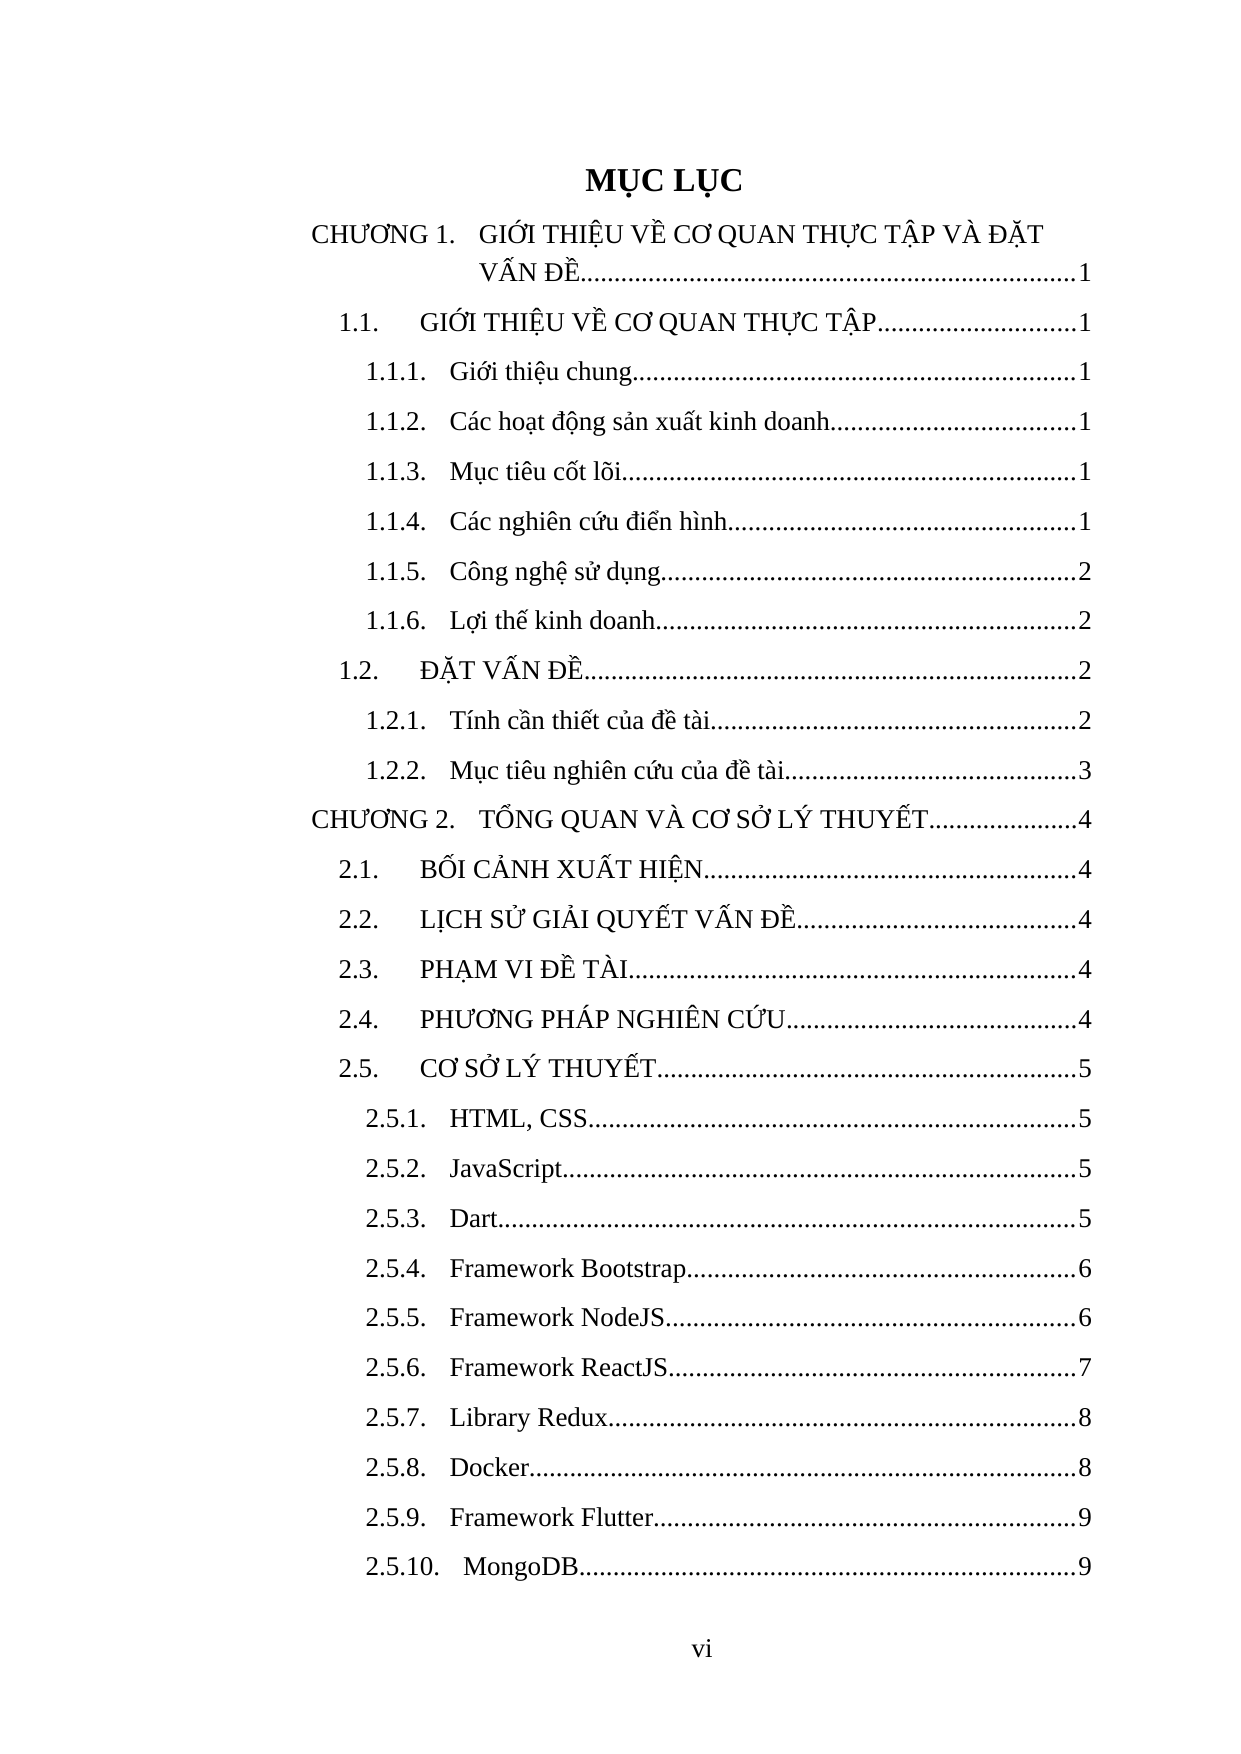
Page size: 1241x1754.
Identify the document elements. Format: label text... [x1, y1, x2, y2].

text 1.1.6. Lợi thế kinh doanh 2 [290, 604, 1092, 636]
text 2.5.10. MongoDB 9 [290, 1551, 1092, 1582]
text 2.3. PHẠM VI ĐỀ TÀI 4 [263, 953, 1092, 984]
text 2.5.4. Framework Bootstrap 6 [290, 1252, 1092, 1283]
text 2.5.8. Docker 8 [290, 1451, 1092, 1482]
text 2.5.2. JavaScript 5 [290, 1152, 1092, 1183]
text 2.5. CƠ SỞ LÝ THUYẾT 5 [263, 1053, 1092, 1084]
text MỤC LỤC [236, 160, 1092, 198]
text 2.1. BỐI CẢNH XUẤT HIỆN 4 [263, 853, 1092, 884]
text CHƯƠNG 2. TỔNG QUAN VÀ CƠ SỞ LÝ THUYẾT 4 [236, 804, 1092, 835]
text 1.1.2. Các hoạt động sản xuất kinh doanh 1 [290, 405, 1092, 436]
text 1.1.5. Công nghệ sử dụng 2 [290, 555, 1092, 586]
text 2.5.9. Framework Flutter 9 [290, 1501, 1092, 1532]
text 1.1.3. Mục tiêu cốt lõi 1 [290, 455, 1092, 486]
text 1.1. GIỚI THIỆU VỀ CƠ QUAN THỰC TẬP 1 [263, 306, 1092, 337]
text 2.5.3. Dart 5 [290, 1202, 1092, 1233]
text 2.5.6. Framework ReactJS 7 [290, 1351, 1092, 1382]
text 1.2.1. Tính cần thiết của đề tài 2 [290, 704, 1092, 735]
text 1.2. ĐẶT VẤN ĐỀ 2 [263, 654, 1092, 685]
text 1.1.1. Giới thiệu chung 1 [290, 356, 1092, 387]
text 2.4. PHƯƠNG PHÁP NGHIÊN CỨU 4 [263, 1003, 1092, 1034]
text CHƯƠNG 1. GIỚI THIỆU VỀ CƠ QUAN THỰC TẬP VÀ ĐẶT VẤN ĐỀ 1 [311, 219, 1092, 287]
text 1.1.4. Các nghiên cứu điển hình 1 [290, 505, 1092, 536]
text 2.5.5. Framework NodeJS 6 [290, 1302, 1092, 1333]
text 2.5.7. Library Redux 8 [290, 1401, 1092, 1432]
text 2.2. LỊCH SỬ GIẢI QUYẾT VẤN ĐỀ 4 [263, 903, 1092, 934]
text 1.2.2. Mục tiêu nghiên cứu của đề tài 3 [290, 754, 1092, 785]
text 2.5.1. HTML, CSS 5 [290, 1102, 1092, 1133]
